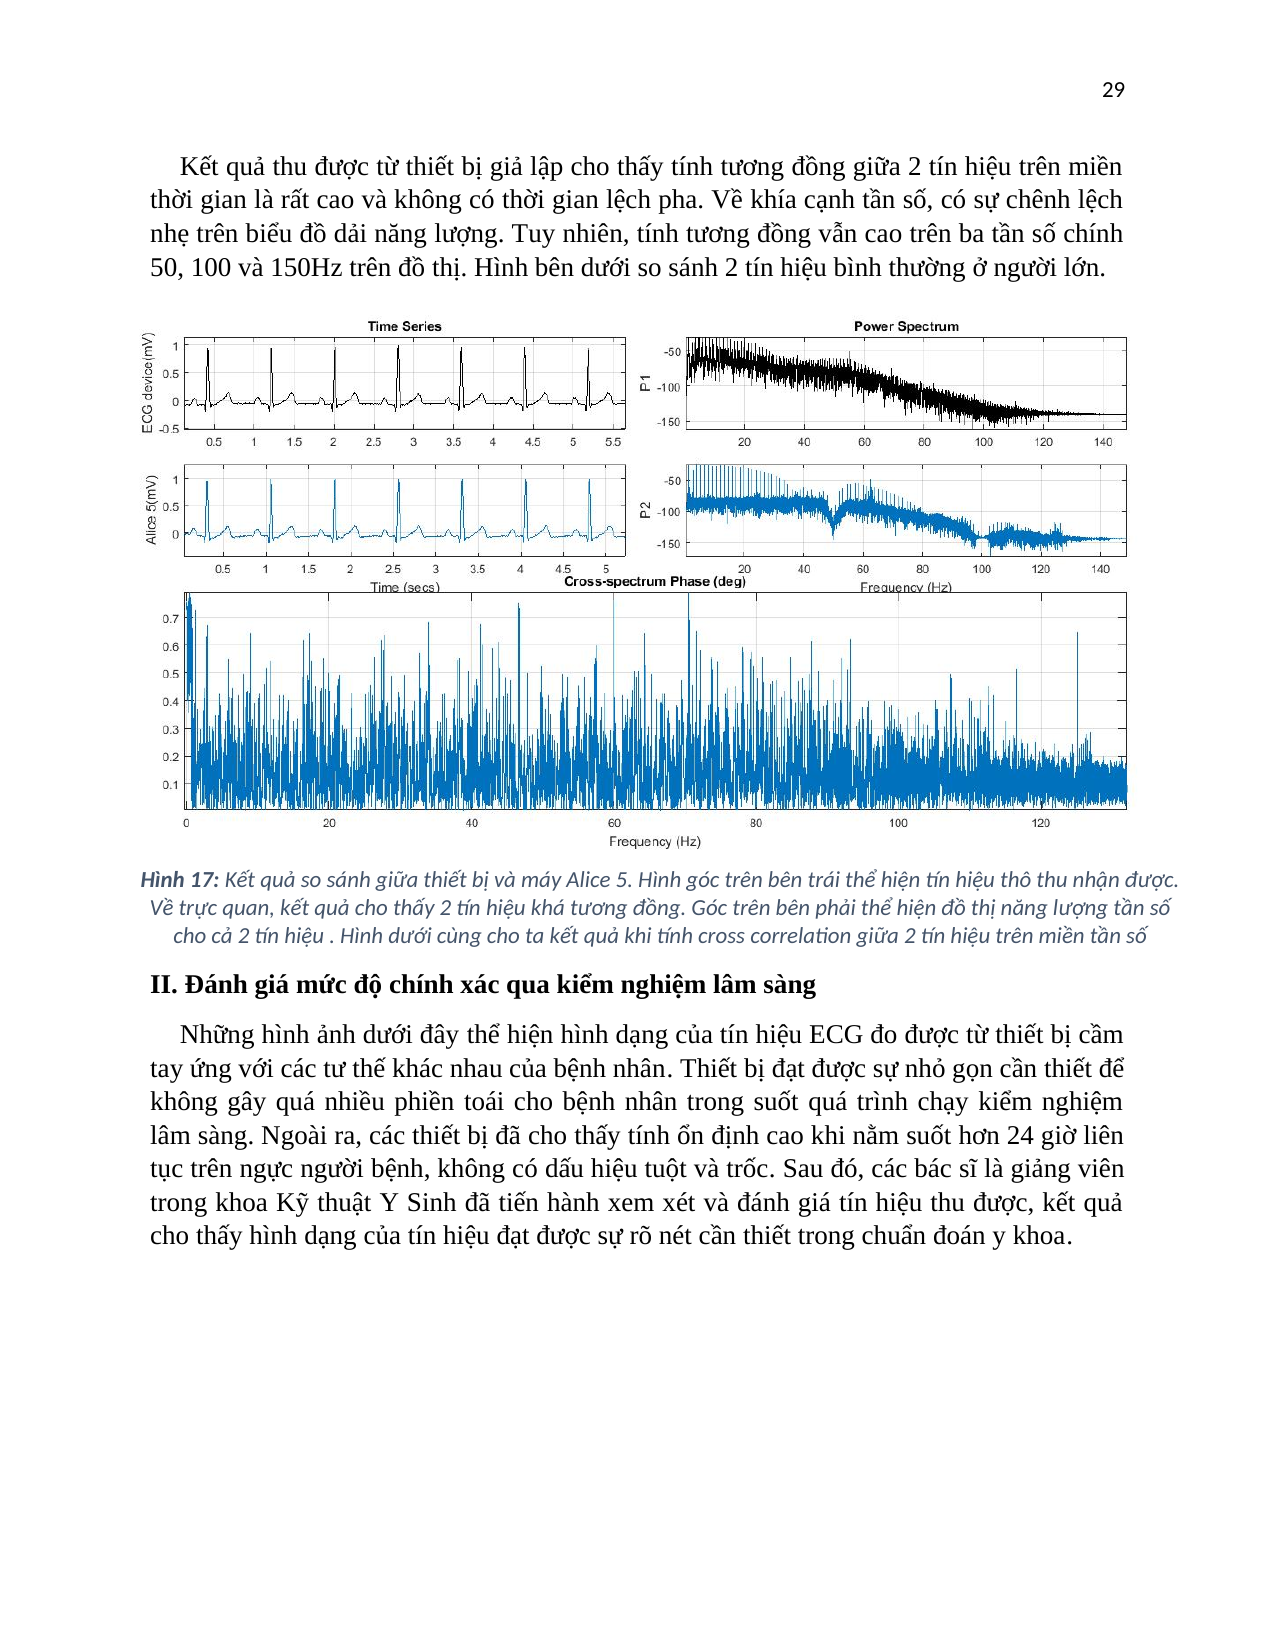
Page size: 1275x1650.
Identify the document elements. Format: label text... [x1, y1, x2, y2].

text II. Đánh giá mức độ chính xác qua kiểm nghiệm lâm sàng [150, 949, 1125, 999]
text Những hình ảnh dưới đây thể hiện hình dạng của tín hiệu ECG đo được từ thiết bị cầm tay ứng với các tư thế khác nhau của bệnh nhân. Thiết bị đạt được sự nhỏ gọn cần thiết để không gây quá nhiều phiền toái cho bệnh nhân trong suốt quá trình chạy kiểm nghiệm lâm sàng. Ngoài ra, các thiết bị đã cho thấy tính ổn định cao khi nằm suốt hơn 24 giờ liên tục trên ngực người bệnh, không có dấu hiệu tuột và trốc. Sau đó, các bác sĩ là giảng viên trong khoa Kỹ thuật Y Sinh đã tiến hành xem xét và đánh giá tín hiệu thu được, kết quả cho thấy hình dạng của tín hiệu đạt được sự rõ nét cần thiết trong chuẩn đoán y khoa. [150, 1018, 1125, 1251]
picture [124, 293, 1151, 874]
text Kết quả thu được từ thiết bị giả lập cho thấy tính tương đồng giữa 2 tín hiệu trên miền thời gian là rất cao và không có thời gian lệch pha. Về khía cạnh tần số, có sự chênh lệch nhẹ trên biểu đồ dải năng lượng. Tuy nhiên, tính tương đồng vẫn cao trên ba tần số chính 50, 100 và 150Hz trên đồ thị. Hình bên dưới so sánh 2 tín hiệu bình thường ở người lớn. [150, 150, 1125, 282]
